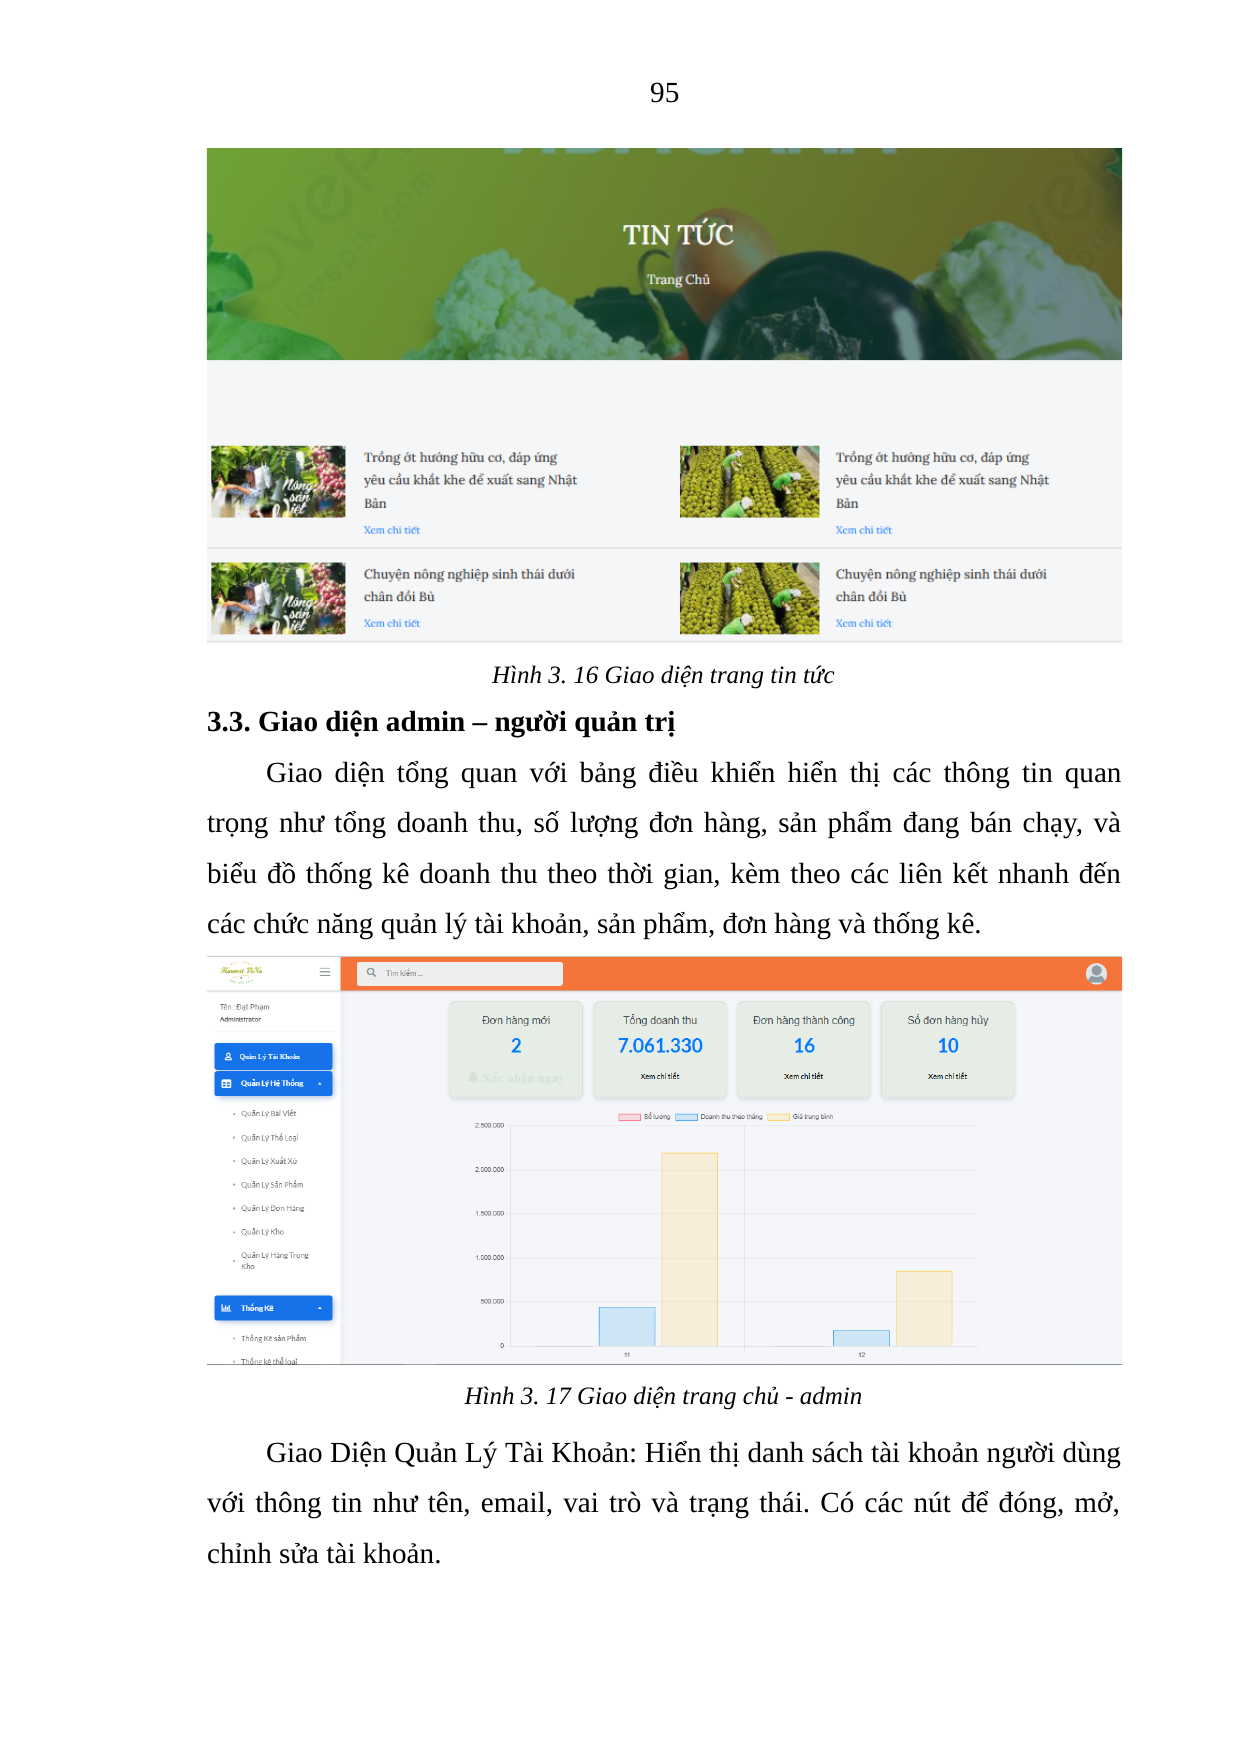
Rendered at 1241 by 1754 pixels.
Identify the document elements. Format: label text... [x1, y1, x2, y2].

subtitle 3.3. Giao diện admin – người quản trị [207, 704, 1122, 738]
picture [206, 956, 1123, 1365]
text Giao diện tổng quan với bảng điều khiển hiển thị các thông tin quan trọng như tổng doanh thu, số lượng đơn hàng, sản phẩm đang bán chạy, và biểu đồ thống kê doanh thu theo thời gian, kèm theo các liên kết nhanh đến các chức năng quản lý tài khoản, sản phẩm, đơn hàng và thống kê. [207, 755, 1122, 940]
picture [206, 148, 1123, 644]
text Hình 3. 17 Giao diện trang chủ - admin [207, 1381, 1122, 1410]
text Giao Diện Quản Lý Tài Khoản: Hiển thị danh sách tài khoản người dùng với thông tin như tên, email, vai trò và trạng thái. Có các nút để đóng, mở, chỉnh sửa tài khoản. [207, 1435, 1122, 1569]
text Hình 3. 16 Giao diện trang tin tức [207, 661, 1122, 689]
